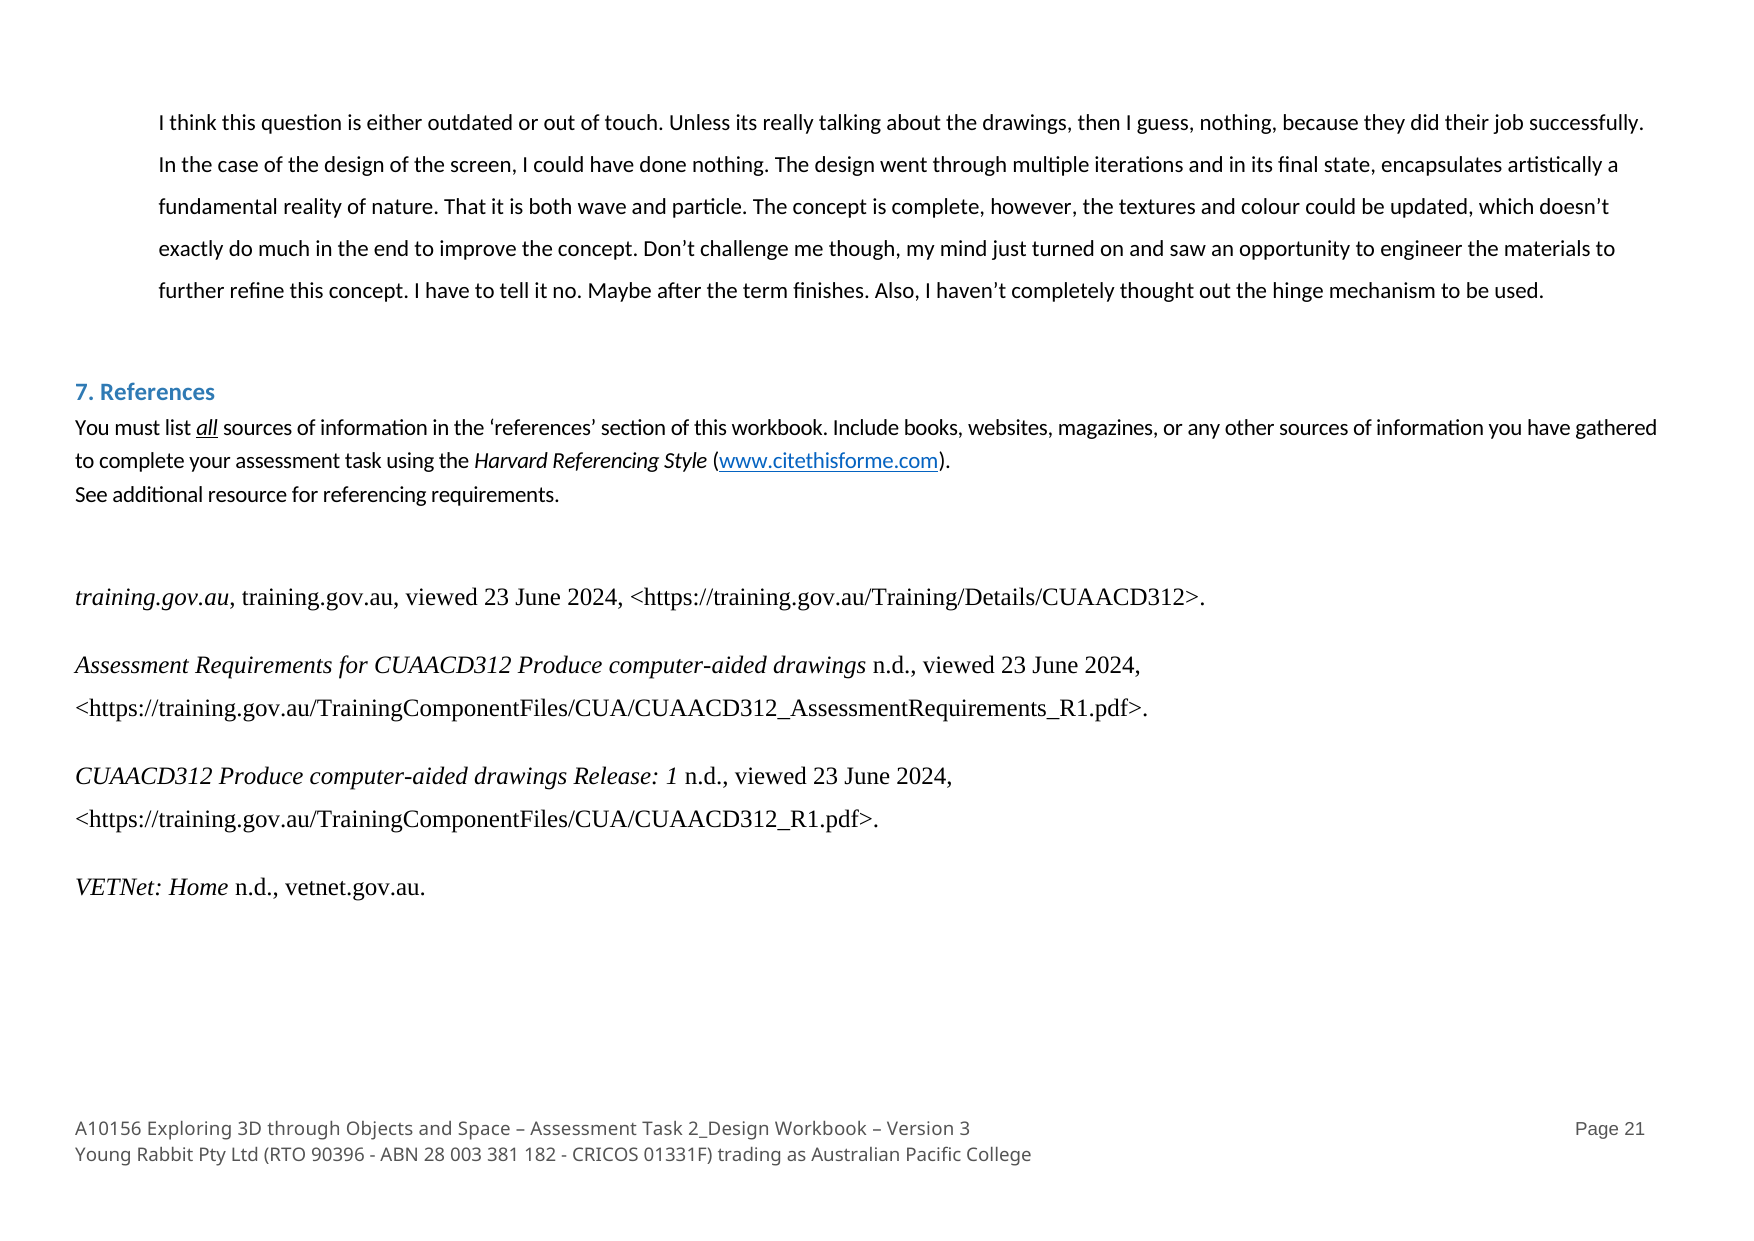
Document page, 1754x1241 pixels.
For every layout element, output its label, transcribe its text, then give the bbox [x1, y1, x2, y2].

text I think this question is either outdated or out of touch. Unless its really talking about the drawings, then I guess, nothing, because they did their job successfully. [158, 108, 1679, 136]
text In the case of the design of the screen, I could have done nothing. The design went through multiple iterations and in its final state, encapsulates artistically a fundamental reality of nature. That it is both wave and particle. The concept is complete, however, the textures and colour could be updated, which doesn’t exactly do much in the end to improve the concept. Don’t challenge me though, my mind just turned on and saw an opportunity to engineer the materials to further refine this concept. I have to tell it no. Maybe after the term finishes. Also, I haven’t completely thought out the hinge mechanism to be used. [158, 150, 1679, 304]
text Assessment Requirements for CUAACD312 Produce computer-aided drawings n.d., viewed 23 June 2024, <https://training.gov.au/TrainingComponentFiles/CUA/CUAACD312_AssessmentRequirements_R1.pdf>. [75, 650, 1679, 722]
text VETNet: Home n.d., vetnet.gov.au. [75, 872, 1679, 901]
text 7. References [75, 376, 1679, 407]
text training.gov.au, training.gov.au, viewed 23 June 2024, <https://training.gov.au/Training/Details/CUAACD312>. [75, 582, 1679, 610]
text See additional resource for referencing requirements. [75, 480, 1679, 508]
text You must list all sources of information in the ‘references’ section of this workbook. Include books, websites, magazines, or any other sources of information you have gathered to complete your assessment task using the Harvard Referencing Style (www.citethisforme.com). [75, 413, 1679, 474]
text CUAACD312 Produce computer-aided drawings Release: 1 n.d., viewed 23 June 2024, <https://training.gov.au/TrainingComponentFiles/CUA/CUAACD312_R1.pdf>. [75, 761, 1679, 833]
